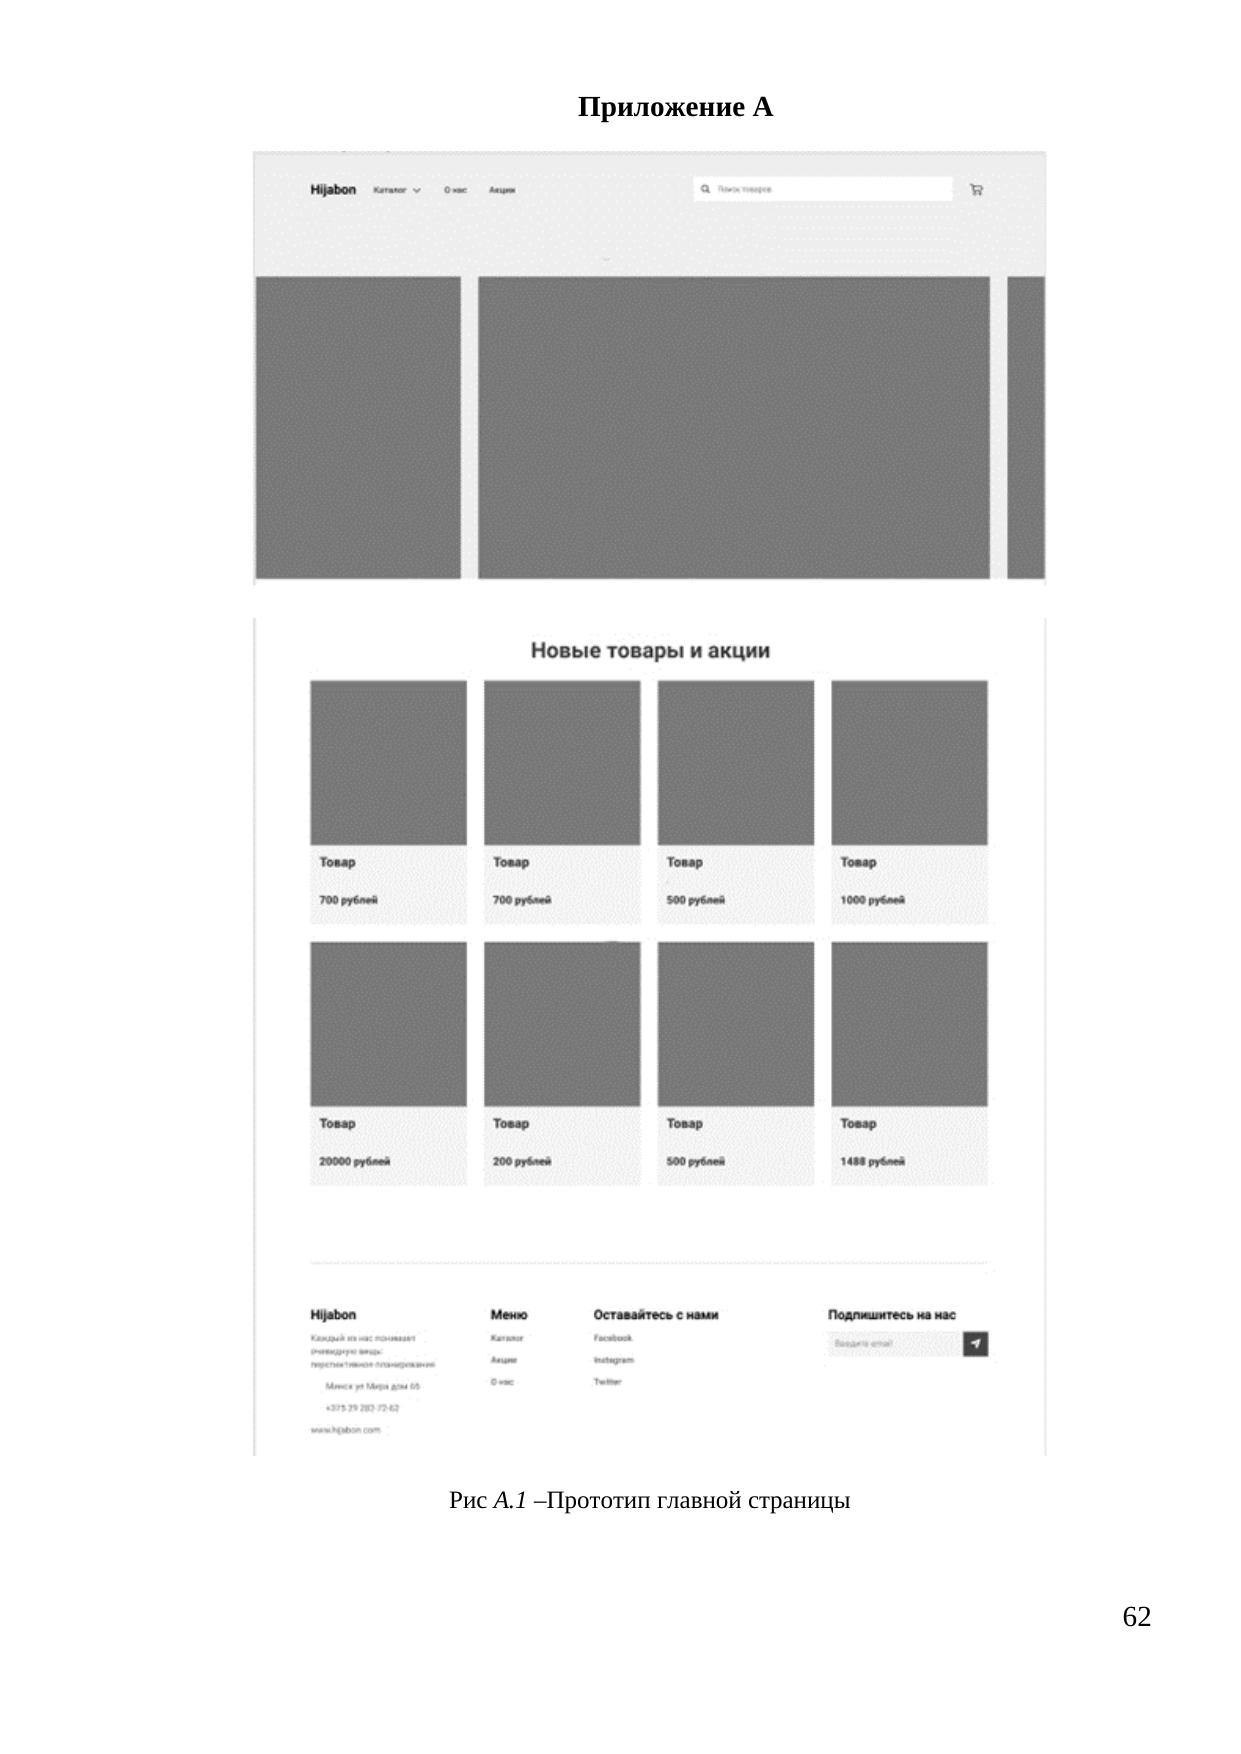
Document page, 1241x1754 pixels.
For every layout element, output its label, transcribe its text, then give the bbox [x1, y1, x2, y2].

picture [252, 151, 1047, 1456]
subtitle Приложение А [193, 89, 1152, 122]
text Рис А.1 –Прототип главной страницы [148, 1485, 1152, 1514]
